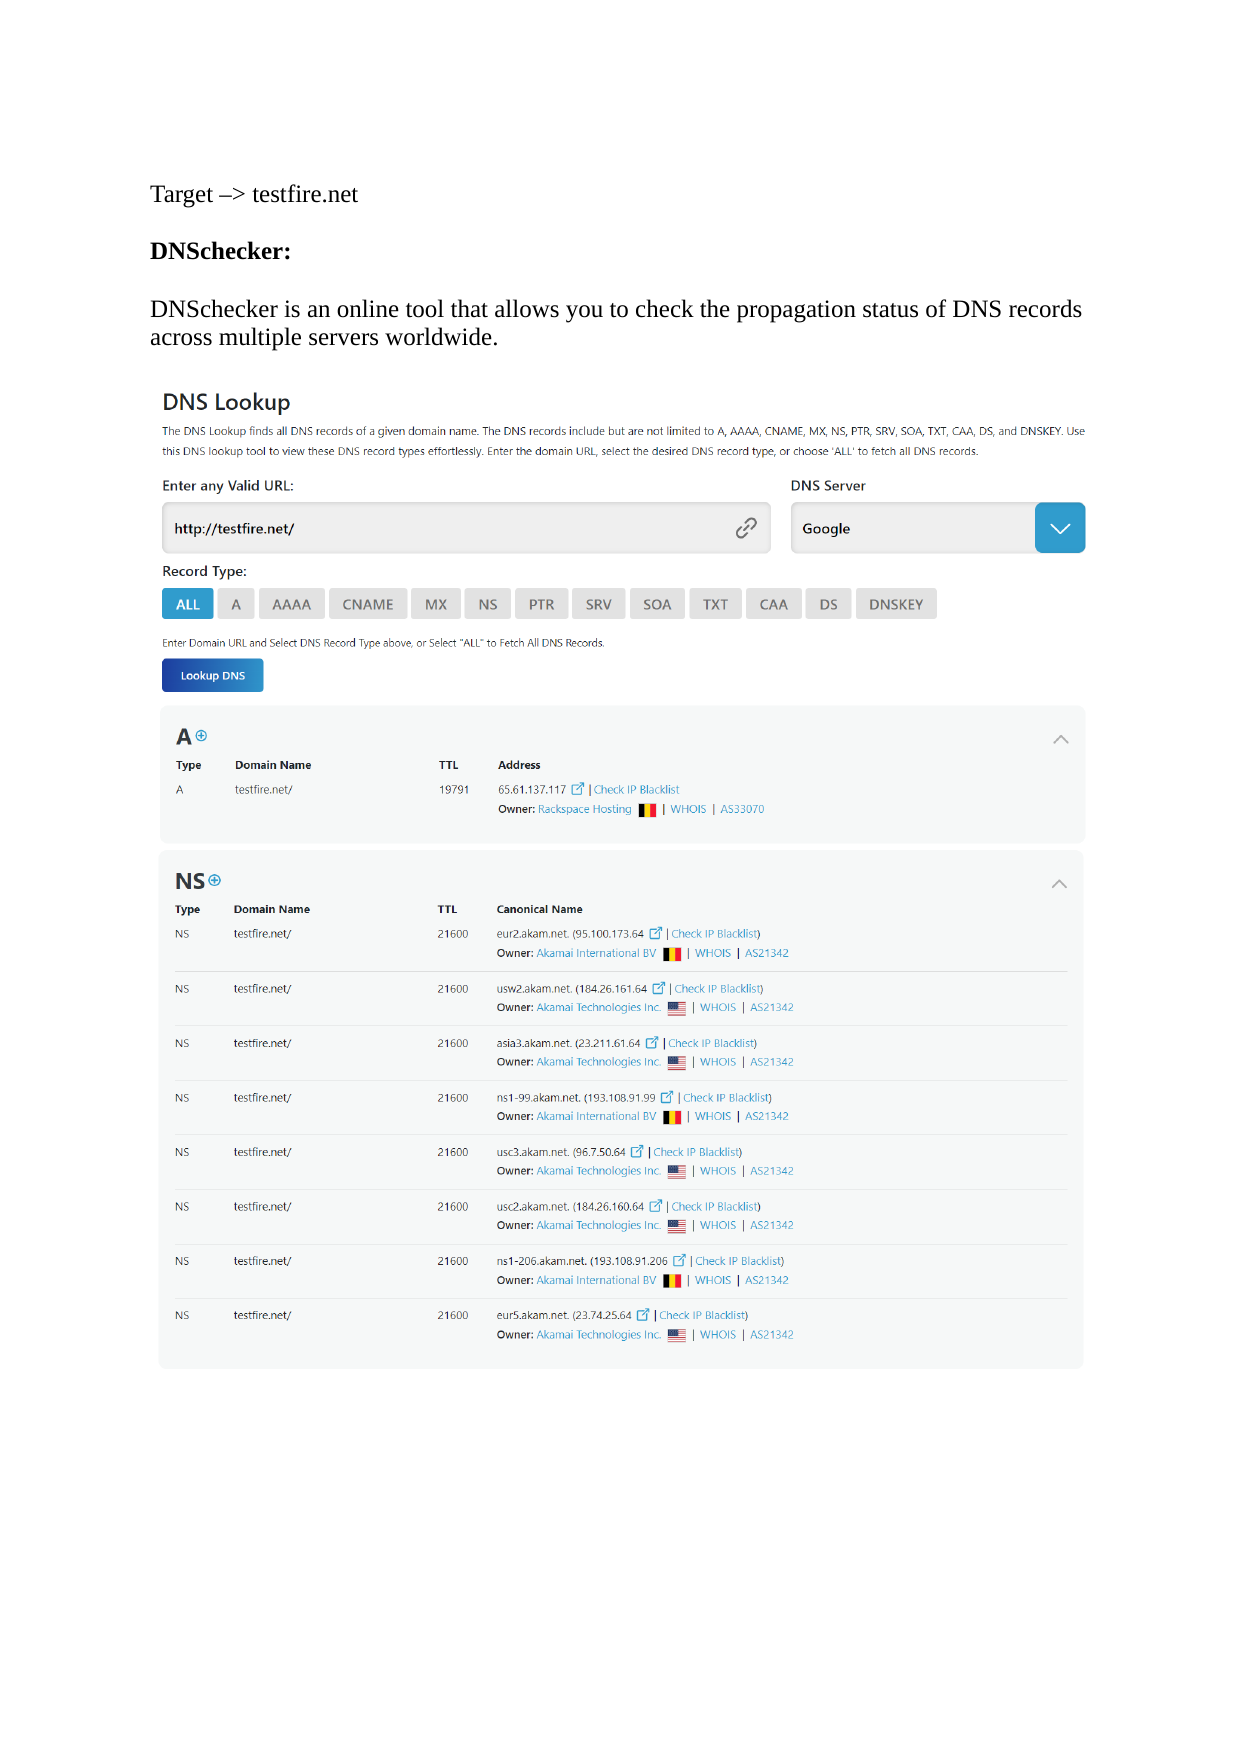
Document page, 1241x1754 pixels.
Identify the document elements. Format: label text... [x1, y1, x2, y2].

text DNSchecker is an online tool that allows you to check the propagation status of DNS records across multiple servers worldwide. [150, 294, 1090, 351]
text Target –> testfire.net [150, 179, 1090, 207]
text DNSchecker: [150, 236, 1090, 265]
picture [150, 380, 1091, 1374]
